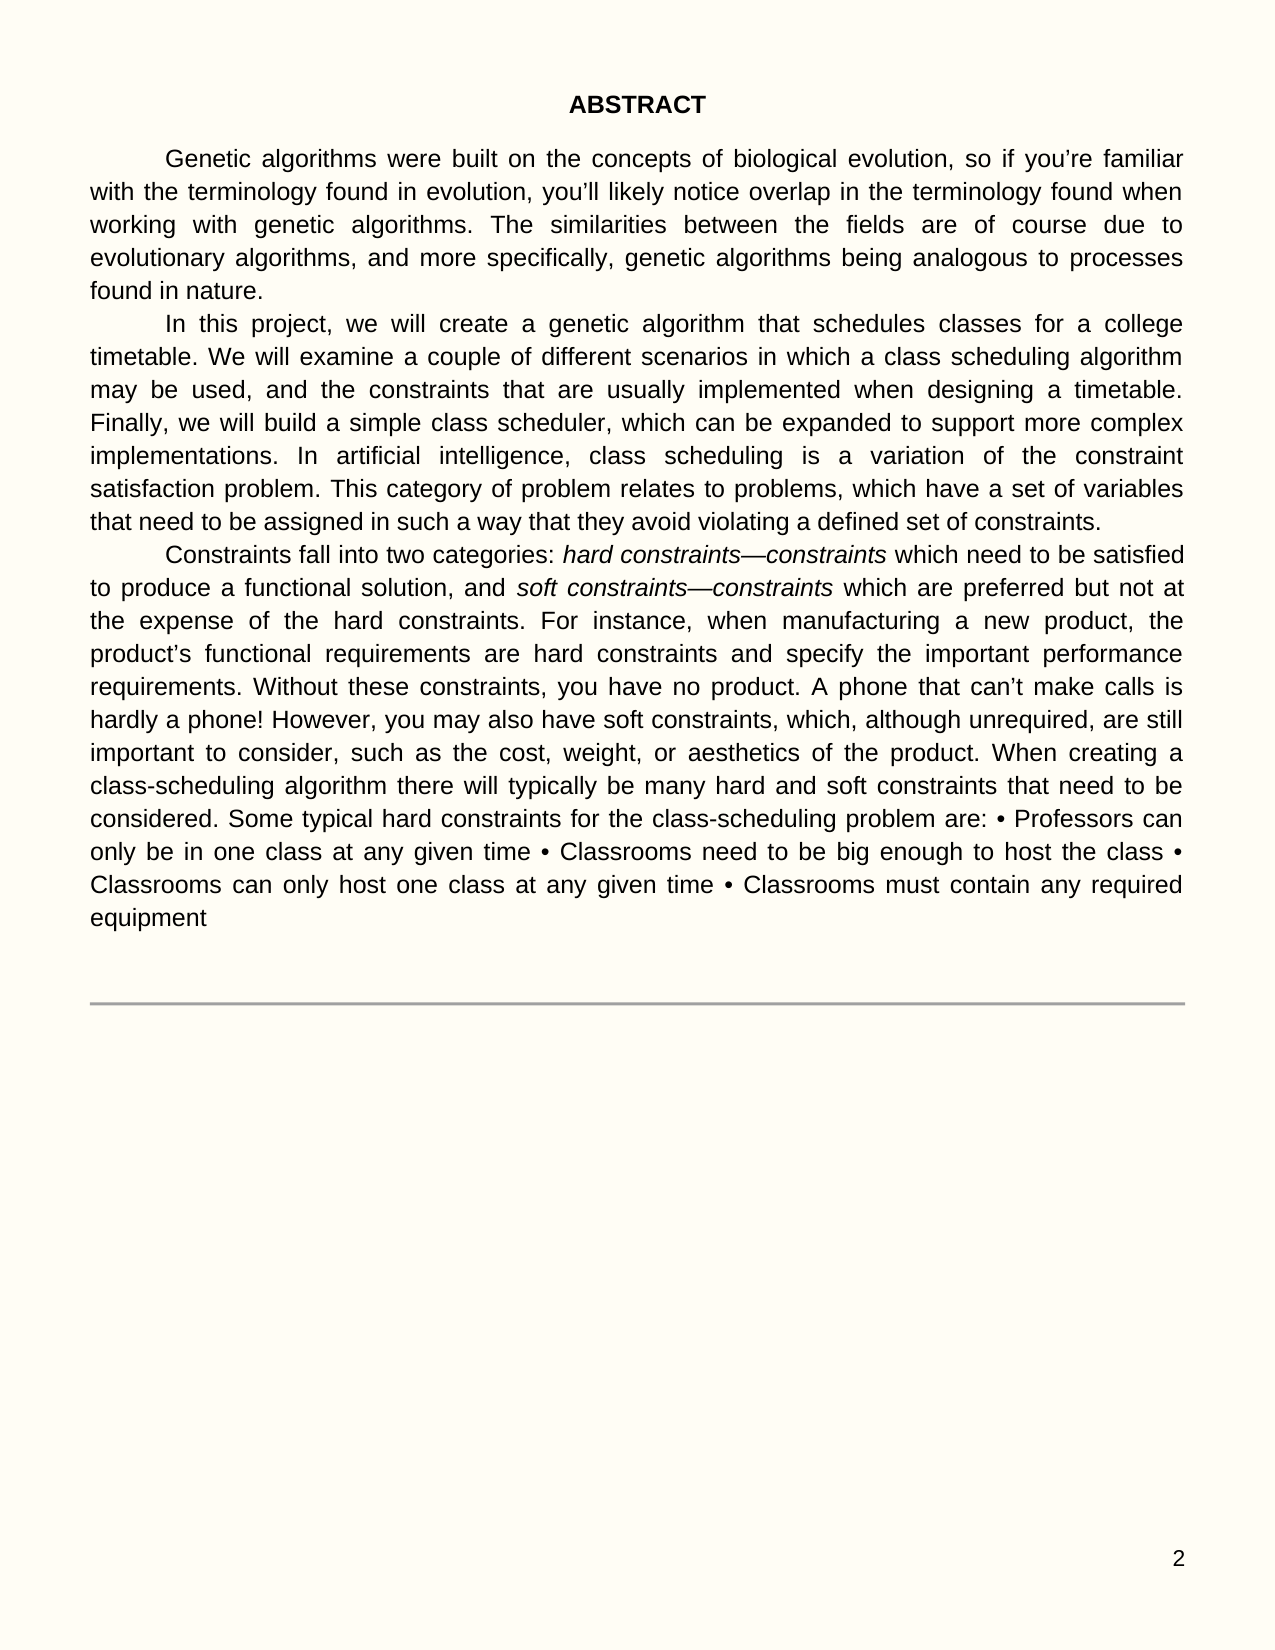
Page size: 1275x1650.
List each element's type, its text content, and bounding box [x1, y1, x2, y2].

text ABSTRACT [90, 90, 1185, 119]
text Constraints fall into two categories: hard constraints—constraints which need to be satisfied to produce a functional solution, and soft constraints—constraints which are preferred but not at the expense of the hard constraints. For instance, when manufacturing a new product, the product’s functional requirements are hard constraints and specify the important performance requirements. Without these constraints, you have no product. A phone that can’t make calls is hardly a phone! However, you may also have soft constraints, which, although unrequired, are still important to consider, such as the cost, weight, or aesthetics of the product. When creating a class-scheduling algorithm there will typically be many hard and soft constraints that need to be considered. Some typical hard constraints for the class-scheduling problem are: • Professors can only be in one class at any given time • Classrooms need to be big enough to host the class • Classrooms can only host one class at any given time • Classrooms must contain any required equipment [90, 540, 1185, 932]
text Genetic algorithms were built on the concepts of biological evolution, so if you’re familiar with the terminology found in evolution, you’ll likely notice overlap in the terminology found when working with genetic algorithms. The similarities between the fields are of course due to evolutionary algorithms, and more specifically, genetic algorithms being analogous to processes found in nature. [90, 144, 1185, 304]
text In this project, we will create a genetic algorithm that schedules classes for a college timetable. We will examine a couple of different scenarios in which a class scheduling algorithm may be used, and the constraints that are usually implemented when designing a timetable. Finally, we will build a simple class scheduler, which can be expanded to support more complex implementations. In artificial intelligence, class scheduling is a variation of the constraint satisfaction problem. This category of problem relates to problems, which have a set of variables that need to be assigned in such a way that they avoid violating a defined set of constraints. [90, 309, 1185, 536]
